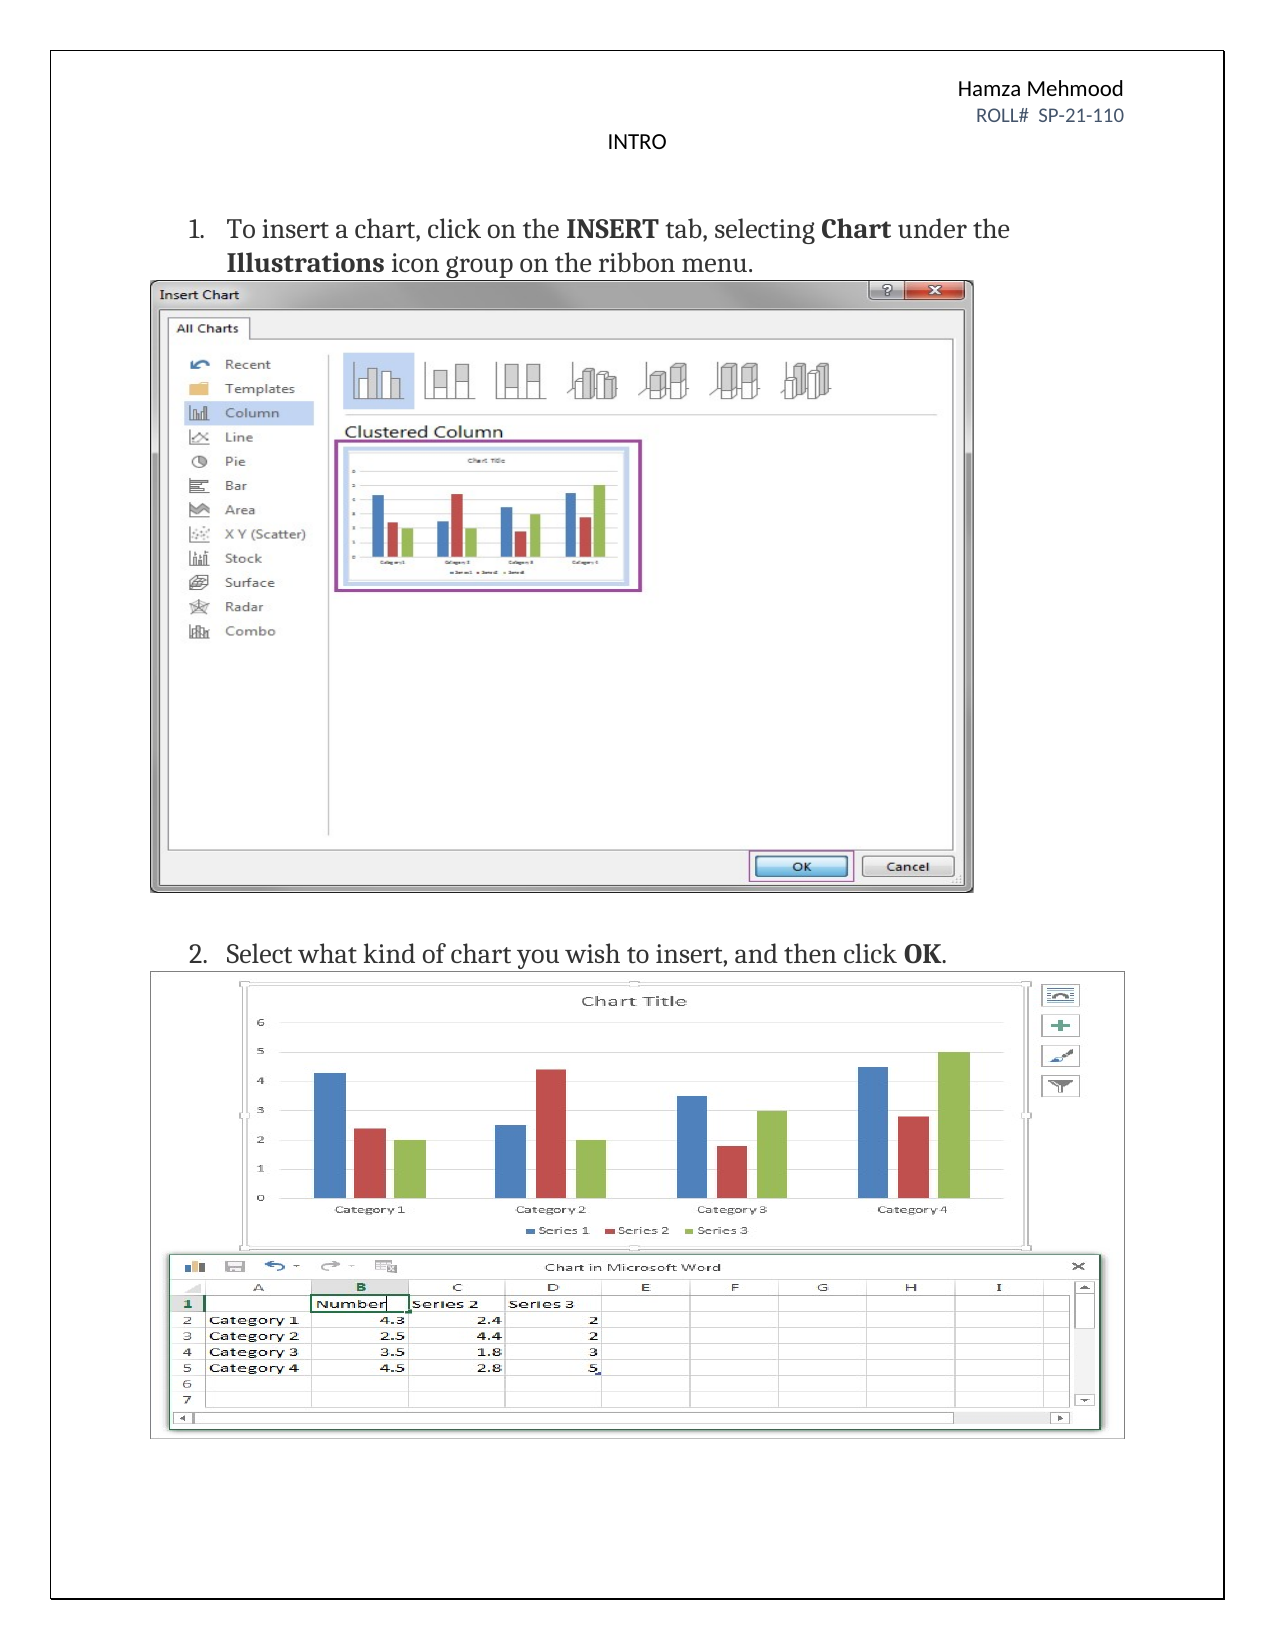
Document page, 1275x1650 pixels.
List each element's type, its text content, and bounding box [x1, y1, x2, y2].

picture [150, 280, 974, 893]
picture [150, 971, 1125, 1439]
list To insert a chart, click on the INSERT tab, selecting Chart under the Illustrations icon group on the ribbon menu. [189, 213, 1038, 279]
list Select what kind of chart you wish to insert, and then click OK. [189, 938, 1038, 970]
